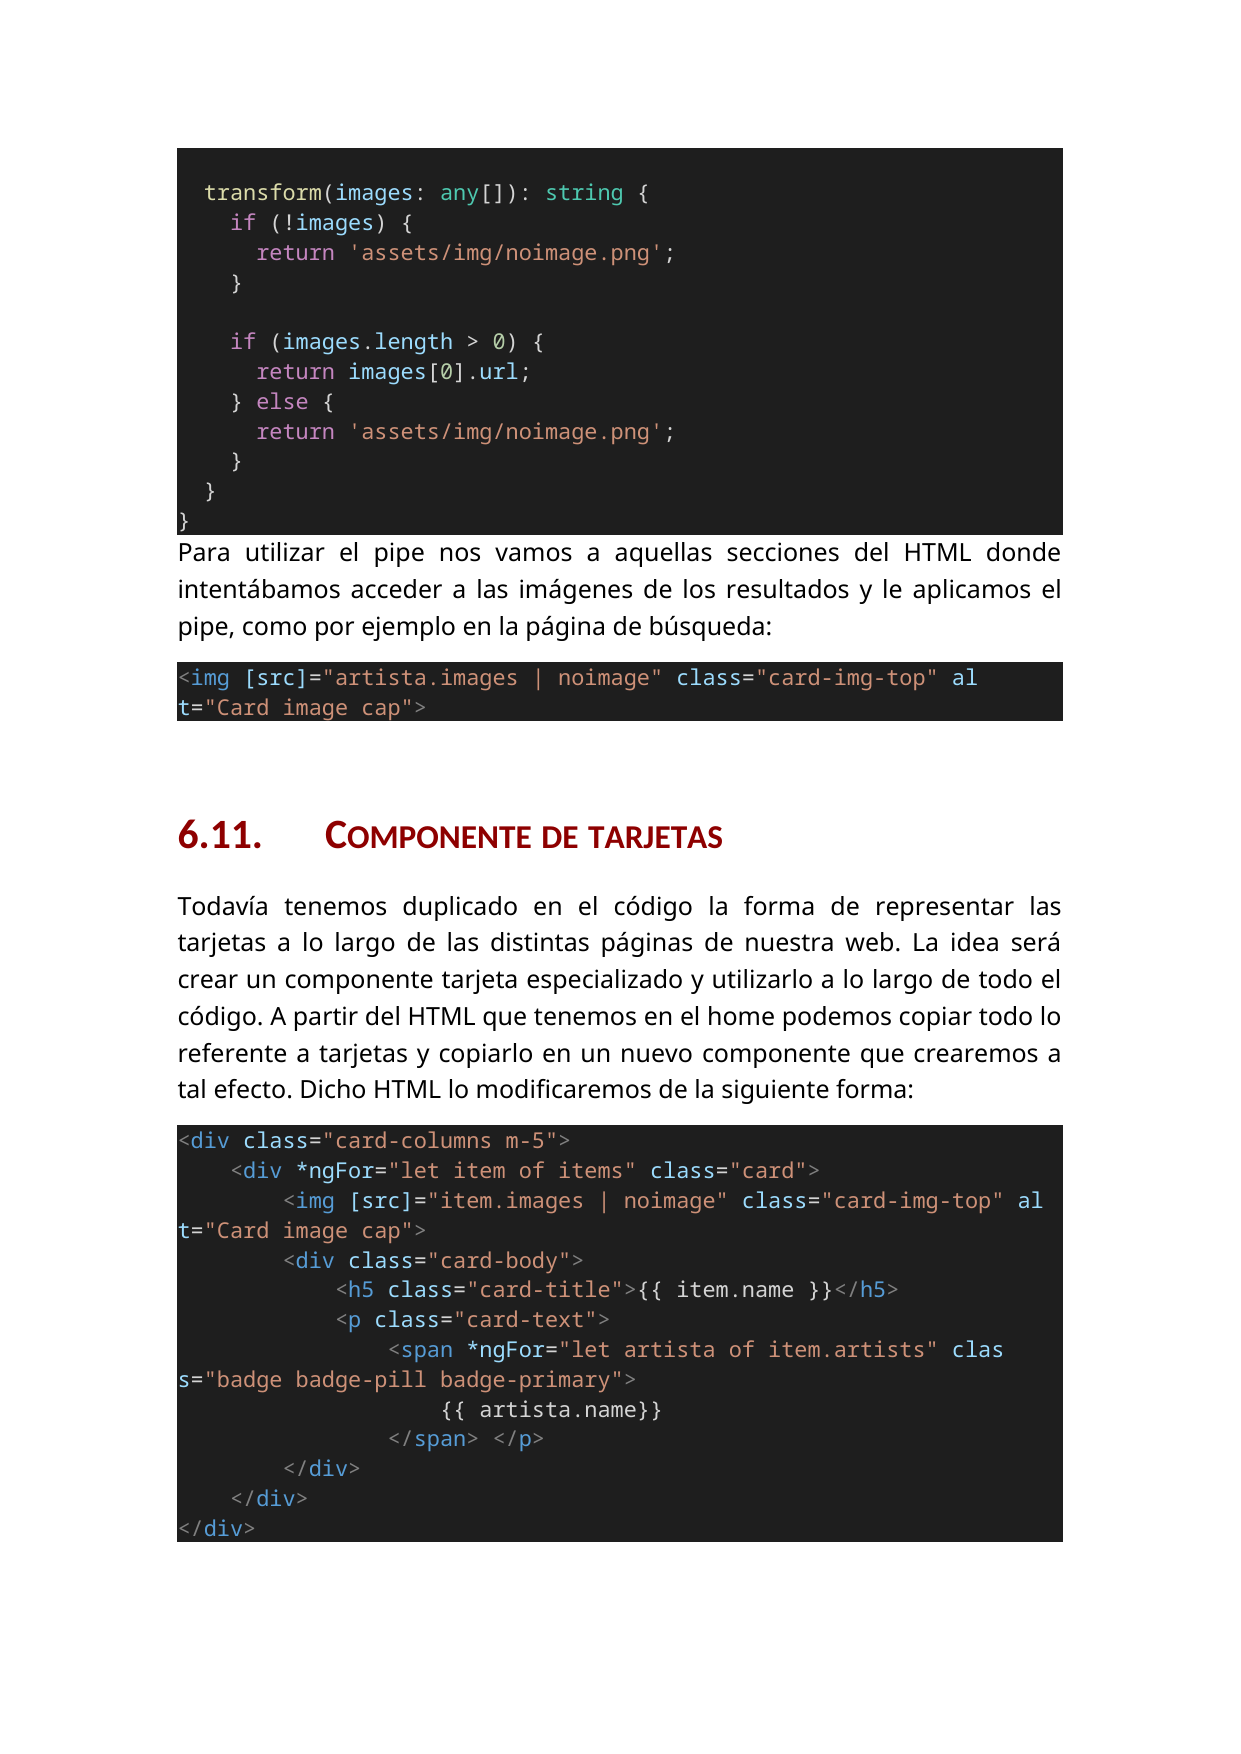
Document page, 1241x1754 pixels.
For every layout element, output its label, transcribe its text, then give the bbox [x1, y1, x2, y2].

text } [177, 267, 1063, 297]
text <span *ngFor="let artista of item.artists" class="badge badge-pill badge-primary"> [177, 1334, 1063, 1393]
text } else { [177, 386, 1063, 416]
text return images[0].url; [177, 356, 1063, 386]
text transform(images: any[]): string { [177, 177, 1063, 207]
text <h5 class="card-title">{{ item.name }}</h5> [177, 1274, 1063, 1304]
text </div> [177, 1513, 1063, 1542]
text } [177, 446, 1063, 475]
text return 'assets/img/noimage.png'; [177, 416, 1063, 446]
text <div class="card-body"> [177, 1244, 1063, 1274]
text <div *ngFor="let item of items" class="card"> [177, 1155, 1063, 1185]
text Para utilizar el pipe nos vamos a aquellas secciones del HTML donde intentábamos acceder a las imágenes de los resultados y le aplicamos el pipe, como por ejemplo en la página de búsqueda: [177, 535, 1063, 642]
text </div> [177, 1483, 1063, 1513]
subtitle Componente de tarjetas [177, 808, 1063, 859]
text <img [src]="item.images | noimage" class="card-img-top" alt="Card image cap"> [177, 1185, 1063, 1244]
text if (images.length > 0) { [177, 326, 1063, 356]
text {{ artista.name}} [177, 1393, 1063, 1423]
text } [177, 505, 1063, 535]
text </div> [177, 1453, 1063, 1483]
text <div class="card-columns m-5"> [177, 1125, 1063, 1155]
text </span> </p> [177, 1423, 1063, 1453]
text <p class="card-text"> [177, 1304, 1063, 1334]
text if (!images) { [177, 207, 1063, 237]
text } [177, 475, 1063, 505]
text Todavía tenemos duplicado en el código la forma de representar las tarjetas a lo largo de las distintas páginas de nuestra web. La idea será crear un componente tarjeta especializado y utilizarlo a lo largo de todo el código. A partir del HTML que tenemos en el home podemos copiar todo lo referente a tarjetas y copiarlo en un nuevo componente que crearemos a tal efecto. Dicho HTML lo modificaremos de la siguiente forma: [177, 888, 1063, 1106]
text <img [src]="artista.images | noimage" class="card-img-top" alt="Card image cap"> [177, 662, 1063, 721]
text return 'assets/img/noimage.png'; [177, 237, 1063, 267]
